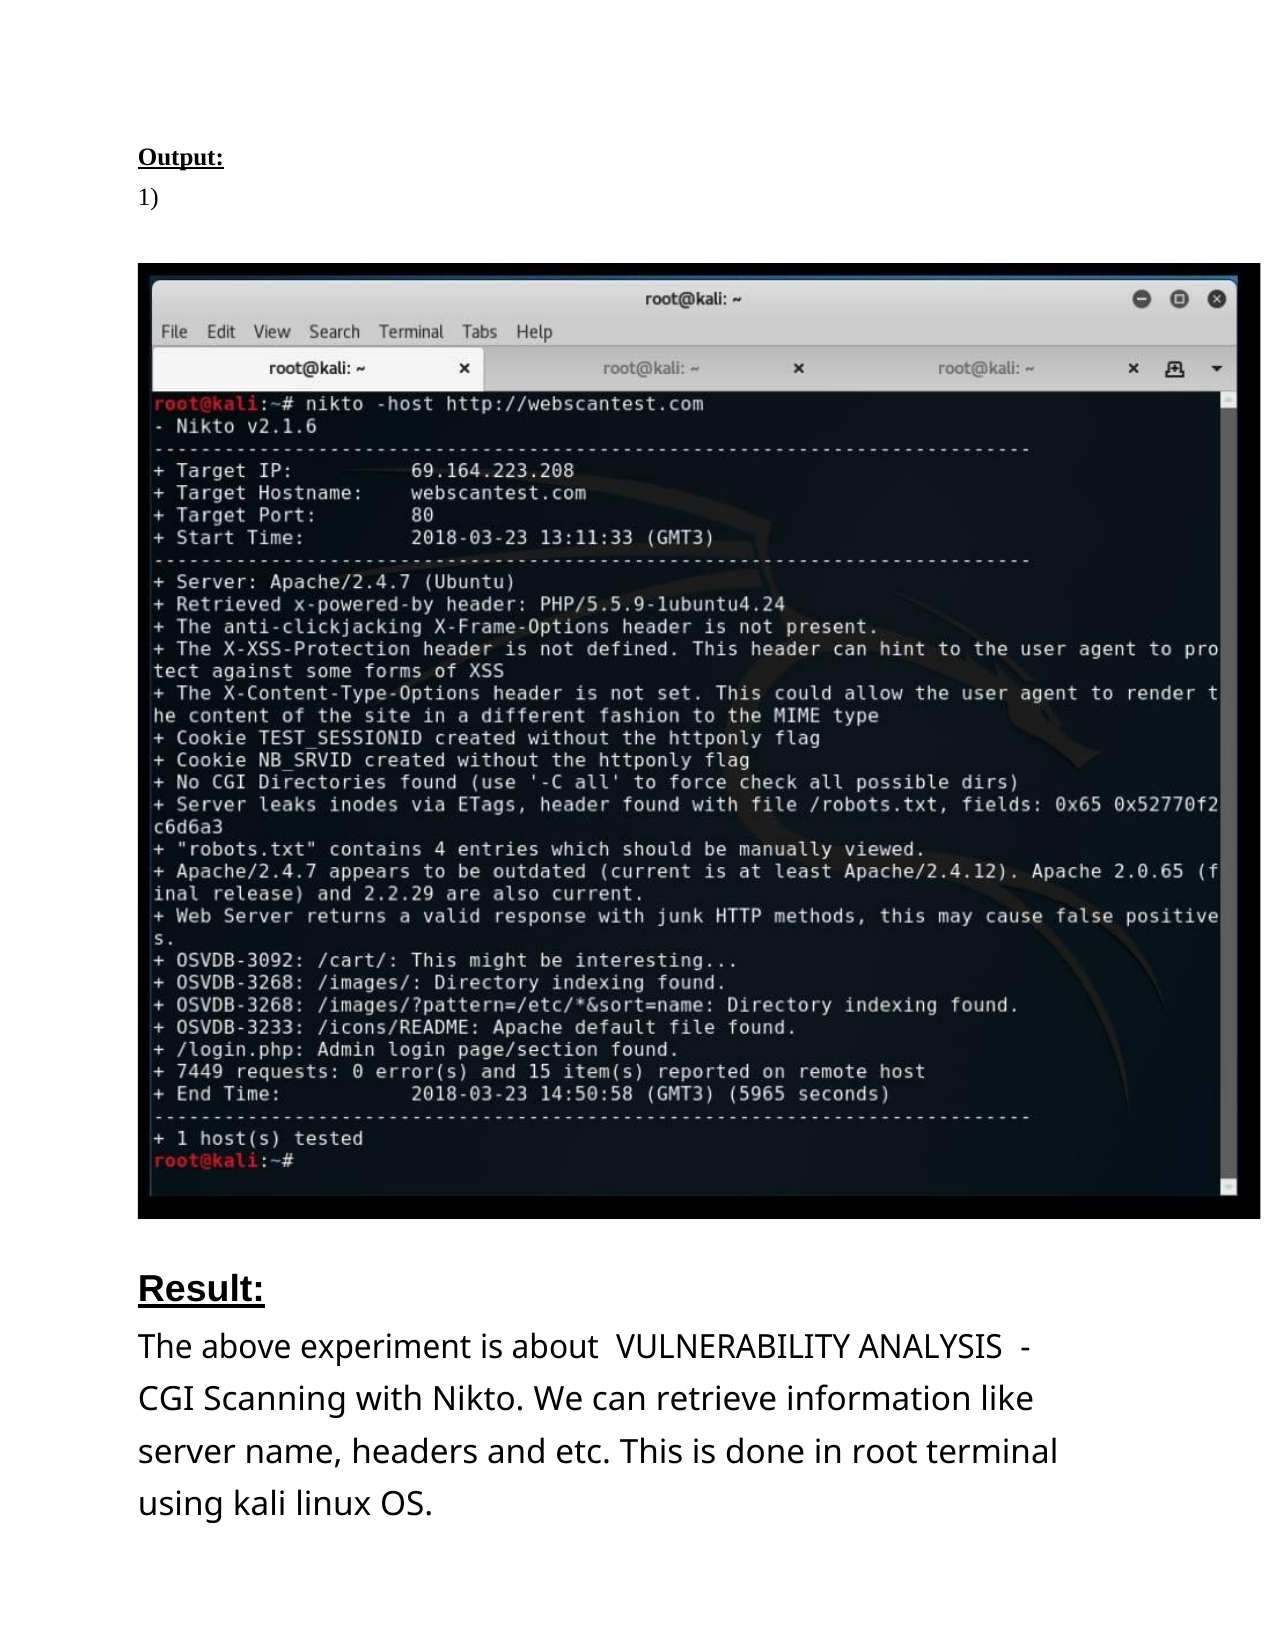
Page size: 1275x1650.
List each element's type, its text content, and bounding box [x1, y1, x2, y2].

text Output: [138, 142, 1275, 170]
text 1) [138, 182, 1275, 211]
subtitle The above experiment is about VULNERABILITY ANALYSIS - CGI Scanning with Nikto. We can retrieve information like server name, headers and etc. This is done in root terminal using kali linux OS. [138, 1323, 1081, 1525]
subtitle Result: [138, 1266, 1275, 1309]
picture [137, 263, 1261, 1219]
